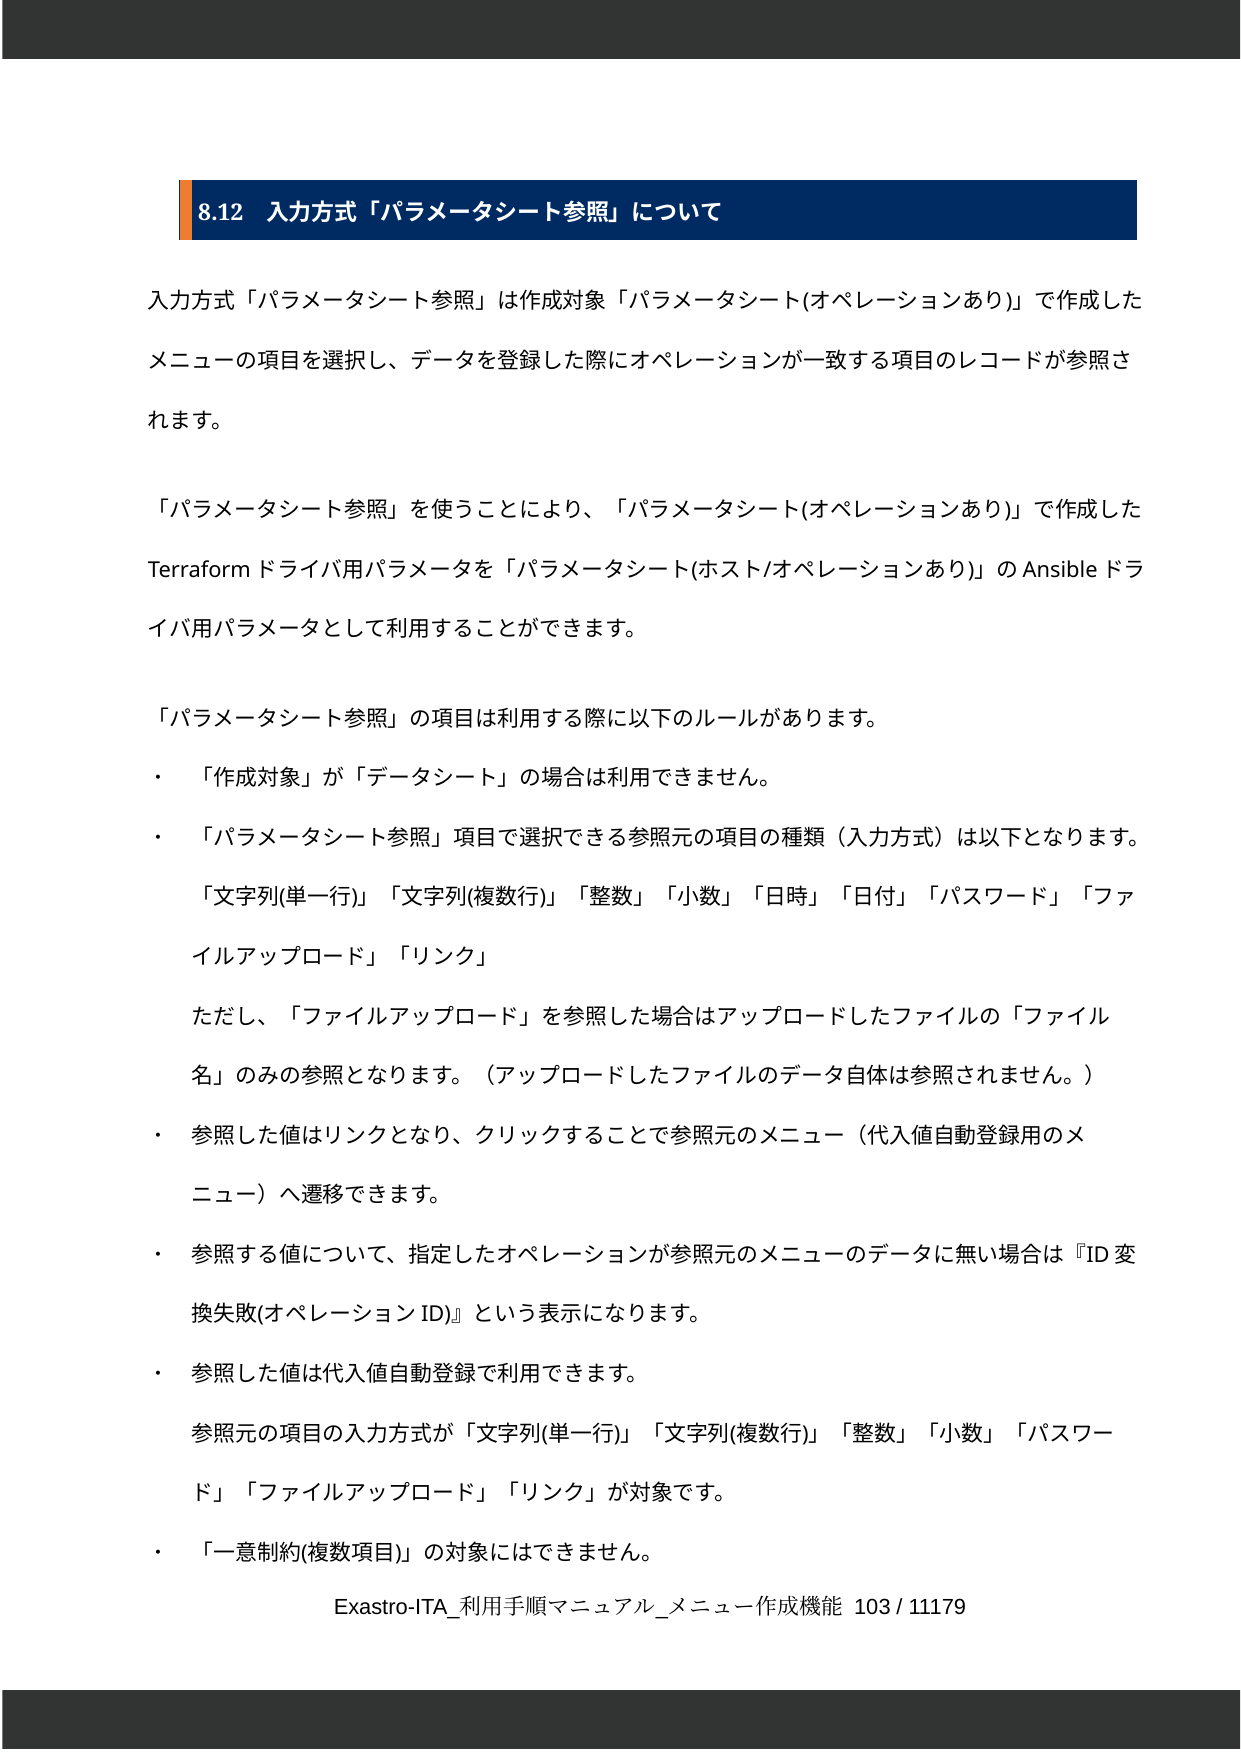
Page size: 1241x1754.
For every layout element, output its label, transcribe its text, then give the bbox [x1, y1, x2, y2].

list 参照元の項目の入力方式が「文字列(単一行)」「文字列(複数行)」「整数」「小数」「パスワード」「ファイルアップロード」「リンク」が対象です。 [191, 1402, 1152, 1521]
list 「一意制約(複数項目)」の対象にはできません。 [148, 1521, 1152, 1581]
list 「作成対象」が「データシート」の場合は利用できません。 [148, 746, 1152, 806]
list 「文字列(単一行)」「文字列(複数行)」「整数」「小数」「日時」「日付」「パスワード」「ファイルアップロード」「リンク」 [191, 866, 1152, 985]
list ただし、「ファイルアップロード」を参照した場合はアップロードしたファイルの「ファイル名」のみの参照となります。（アップロードしたファイルのデータ自体は参照されません。） [191, 985, 1152, 1104]
picture [2, 0, 1241, 59]
list 参照した値は代入値自動登録で利用できます。 [148, 1342, 1152, 1402]
picture [2, 1690, 1241, 1749]
list 参照した値はリンクとなり、クリックすることで参照元のメニュー（代入値自動登録用のメニュー）へ遷移できます。 [148, 1104, 1152, 1223]
subtitle 入力方式「パラメータシート参照」について [192, 180, 1137, 240]
text 入力方式「パラメータシート参照」は作成対象「パラメータシート(オペレーションあり)」で作成したメニューの項目を選択し、データを登録した際にオペレーションが一致する項目のレコードが参照されます。 [148, 270, 1152, 448]
text 「パラメータシート参照」の項目は利用する際に以下のルールがあります。 [148, 687, 1152, 746]
list 参照する値について、指定したオペレーションが参照元のメニューのデータに無い場合は『ID変換失敗(オペレーションID)』という表示になります。 [148, 1223, 1152, 1342]
list 「パラメータシート参照」項目で選択できる参照元の項目の種類（入力方式）は以下となります。 [148, 806, 1152, 866]
text 「パラメータシート参照」を使うことにより、「パラメータシート(オペレーションあり)」で作成したTerraformドライバ用パラメータを「パラメータシート(ホスト/オペレーションあり)」のAnsibleドライバ用パラメータとして利用することができます。 [148, 478, 1152, 657]
